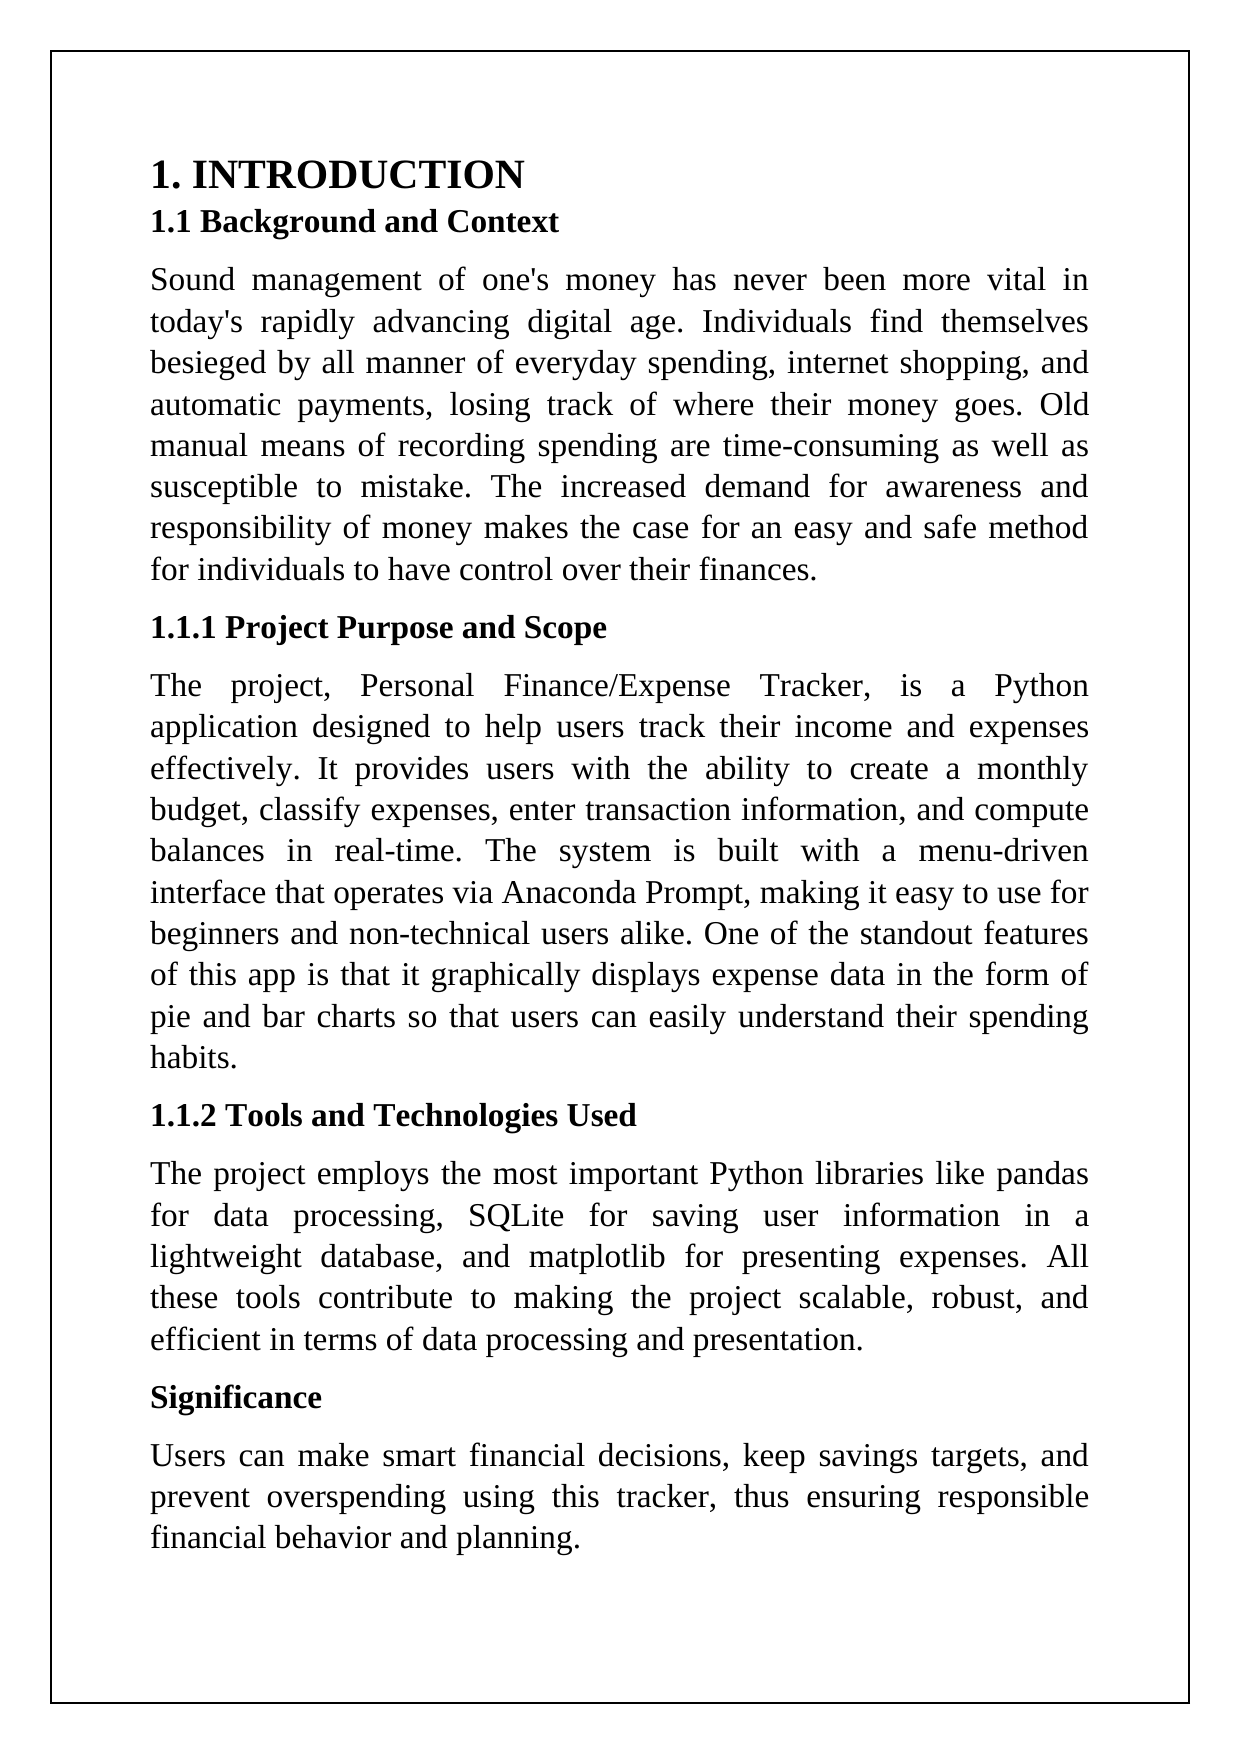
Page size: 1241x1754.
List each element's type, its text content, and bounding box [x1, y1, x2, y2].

text Significance [150, 1377, 1090, 1415]
text Users can make smart financial decisions, keep savings targets, and prevent overspending using this tracker, thus ensuring responsible financial behavior and planning. [150, 1435, 1090, 1556]
text 1.1.2 Tools and Technologies Used [150, 1095, 1090, 1134]
subtitle 1. INTRODUCTION [150, 150, 1090, 198]
text Sound management of one's money has never been more vital in today's rapidly advancing digital age. Individuals find themselves besieged by all manner of everyday spending, internet shopping, and automatic payments, losing track of where their money goes. Old manual means of recording spending are time-consuming as well as susceptible to mistake. The increased demand for awareness and responsibility of money makes the case for an easy and safe method for individuals to have control over their finances. [150, 260, 1090, 587]
text The project, Personal Finance/Expense Tracker, is a Python application designed to help users track their income and expenses effectively. It provides users with the ability to create a monthly budget, classify expenses, enter transaction information, and compute balances in real-time. The system is built with a menu-driven interface that operates via Anaconda Prompt, making it easy to use for beginners and non-technical users alike. One of the standout features of this app is that it graphically displays expense data in the form of pie and bar charts so that users can easily understand their spending habits. [150, 665, 1090, 1076]
text 1.1 Background and Context [150, 202, 1090, 240]
text 1.1.1 Project Purpose and Scope [150, 607, 1090, 646]
text The project employs the most important Python libraries like pandas for data processing, SQLite for saving user information in a lightweight database, and matplotlib for presenting expenses. All these tools contribute to making the project scalable, robust, and efficient in terms of data processing and presentation. [150, 1153, 1090, 1357]
